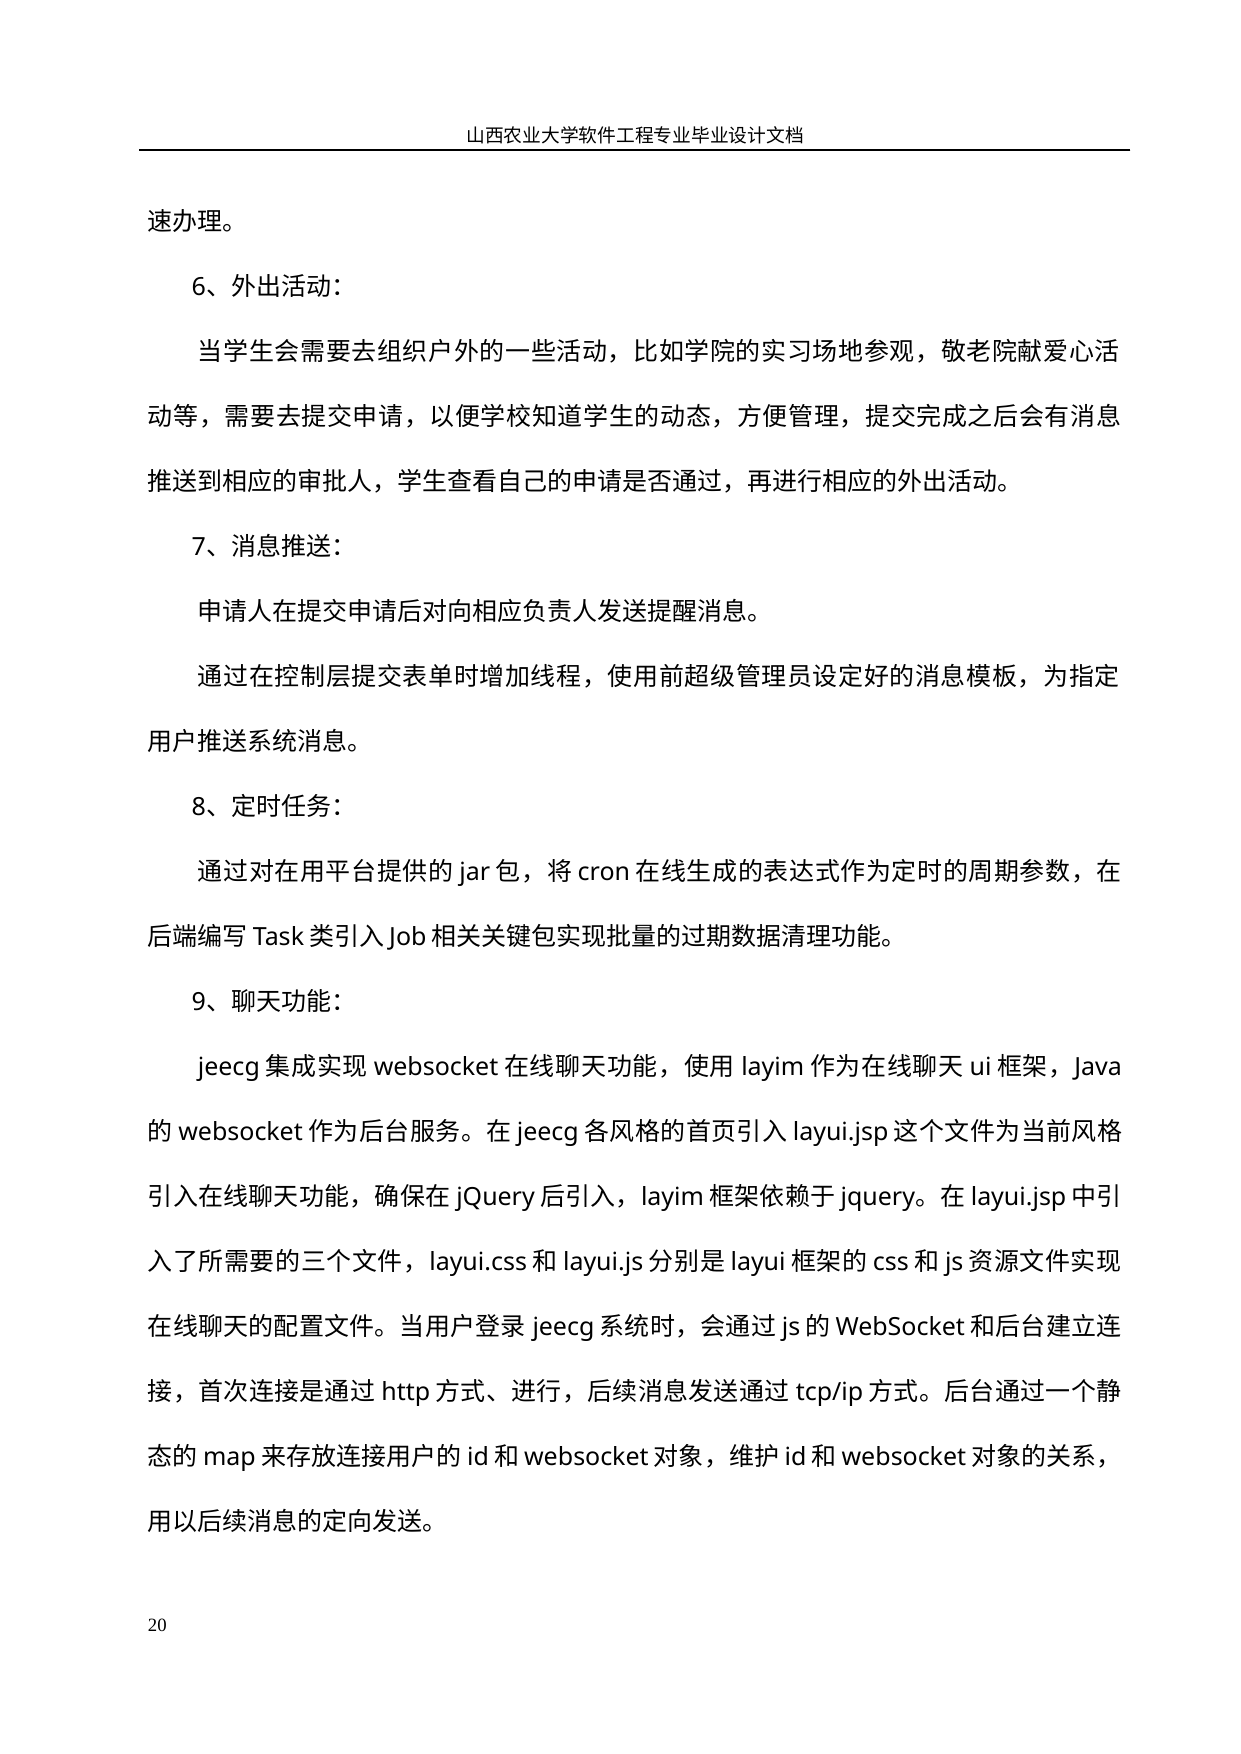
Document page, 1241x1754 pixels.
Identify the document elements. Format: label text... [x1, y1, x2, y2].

text jeecg集成实现websocket在线聊天功能，使用layim作为在线聊天ui框架，Java的websocket作为后台服务。在jeecg各风格的首页引入layui.jsp这个文件为当前风格引入在线聊天功能，确保在jQuery后引入，layim框架依赖于jquery。在layui.jsp中引入了所需要的三个文件，layui.css和layui.js分别是layui框架的css和js资源文件实现在线聊天的配置文件。当用户登录jeecg系统时，会通过js的WebSocket和后台建立连接，首次连接是通过http方式、进行，后续消息发送通过tcp/ip方式。后台通过一个静态的map来存放连接用户的id和websocket对象，维护id和websocket对象的关系，用以后续消息的定向发送。 [148, 1032, 1122, 1552]
text 7、消息推送： [191, 512, 1122, 577]
text 申请人在提交申请后对向相应负责人发送提醒消息。 [148, 577, 1122, 642]
text 8、定时任务： [191, 772, 1122, 837]
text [148, 187, 1122, 252]
text 通过对在用平台提供的jar包，将cron在线生成的表达式作为定时的周期参数，在后端编写Task类引入Job相关关键包实现批量的过期数据清理功能。 [148, 837, 1122, 967]
text 当学生会需要去组织户外的一些活动，比如学院的实习场地参观，敬老院献爱心活动等，需要去提交申请，以便学校知道学生的动态，方便管理，提交完成之后会有消息推送到相应的审批人，学生查看自己的申请是否通过，再进行相应的外出活动。 [148, 317, 1122, 512]
text 6、外出活动： [191, 252, 1122, 317]
text 9、聊天功能： [191, 967, 1122, 1032]
text 通过在控制层提交表单时增加线程，使用前超级管理员设定好的消息模板，为指定用户推送系统消息。 [148, 642, 1122, 772]
